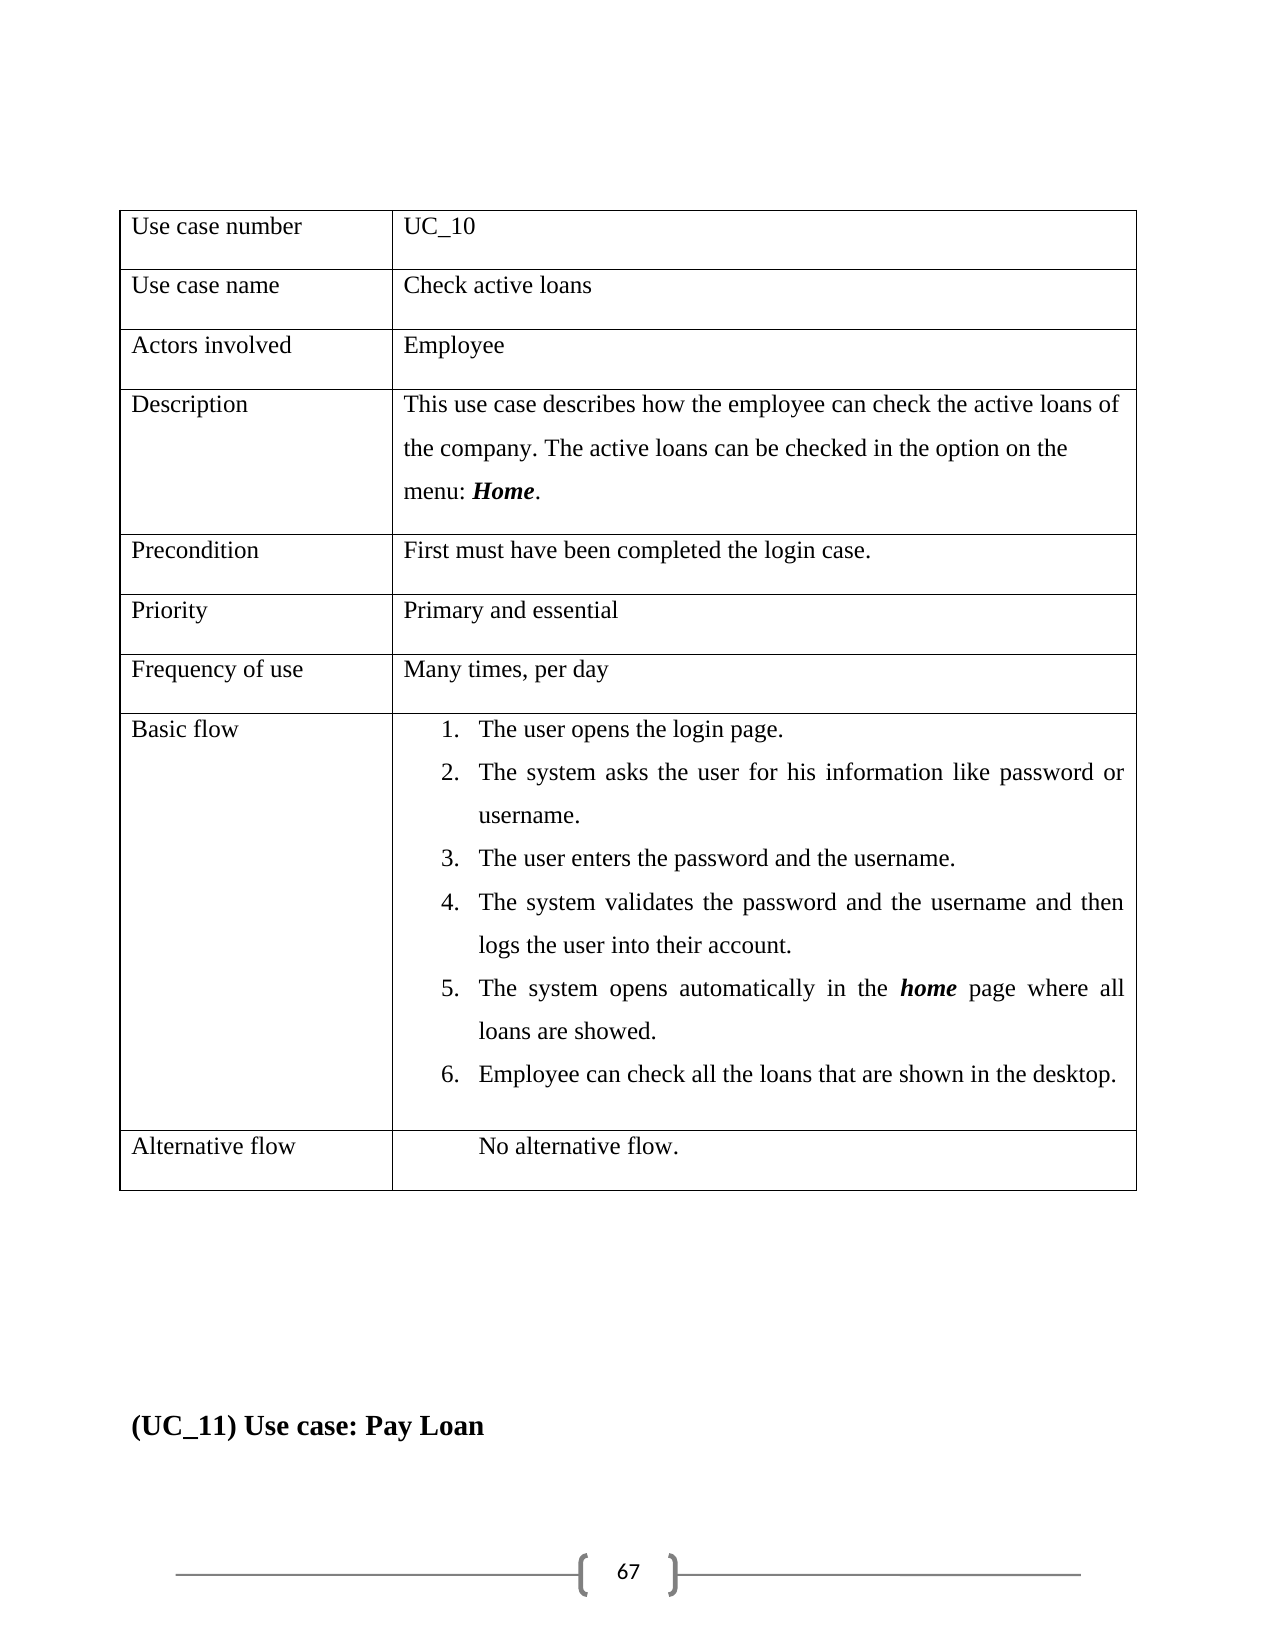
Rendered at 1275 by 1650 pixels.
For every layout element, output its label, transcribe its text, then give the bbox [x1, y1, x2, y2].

table_cell Alternative flow [121, 1131, 392, 1190]
table_cell First must have been completed the login case. [393, 535, 1136, 594]
table_header Use case number [121, 211, 392, 269]
table_cell Employee [393, 330, 1136, 388]
table_cell This use case describes how the employee can check the active loans of the company. The active loans can be checked in the option on the menu: Home. [393, 390, 1136, 534]
table_cell No alternative flow. [393, 1131, 1136, 1190]
table_cell Description [121, 390, 392, 534]
table_cell Many times, per day [393, 655, 1136, 713]
table_cell Precondition [121, 535, 392, 594]
table_cell Primary and essential [393, 595, 1136, 653]
table_cell Actors involved [121, 330, 392, 388]
table_header UC_10 [393, 211, 1136, 269]
table_cell Priority [121, 595, 392, 653]
table_cell Use case name [121, 270, 392, 329]
table_cell The user opens the login page. The system asks the user for his information like password or username. The user enters the password and the username. The system validates the password and the username and then logs the user into their account. The system opens automatically in the home page where all loans are showed. Employee can check all the loans that are shown in the desktop. [393, 714, 1136, 1130]
table_cell Frequency of use [121, 655, 392, 713]
table_cell Check active loans [393, 270, 1136, 329]
text (UC_11) Use case: Pay Loan [131, 1408, 1125, 1442]
table_cell Basic flow [121, 714, 392, 1130]
